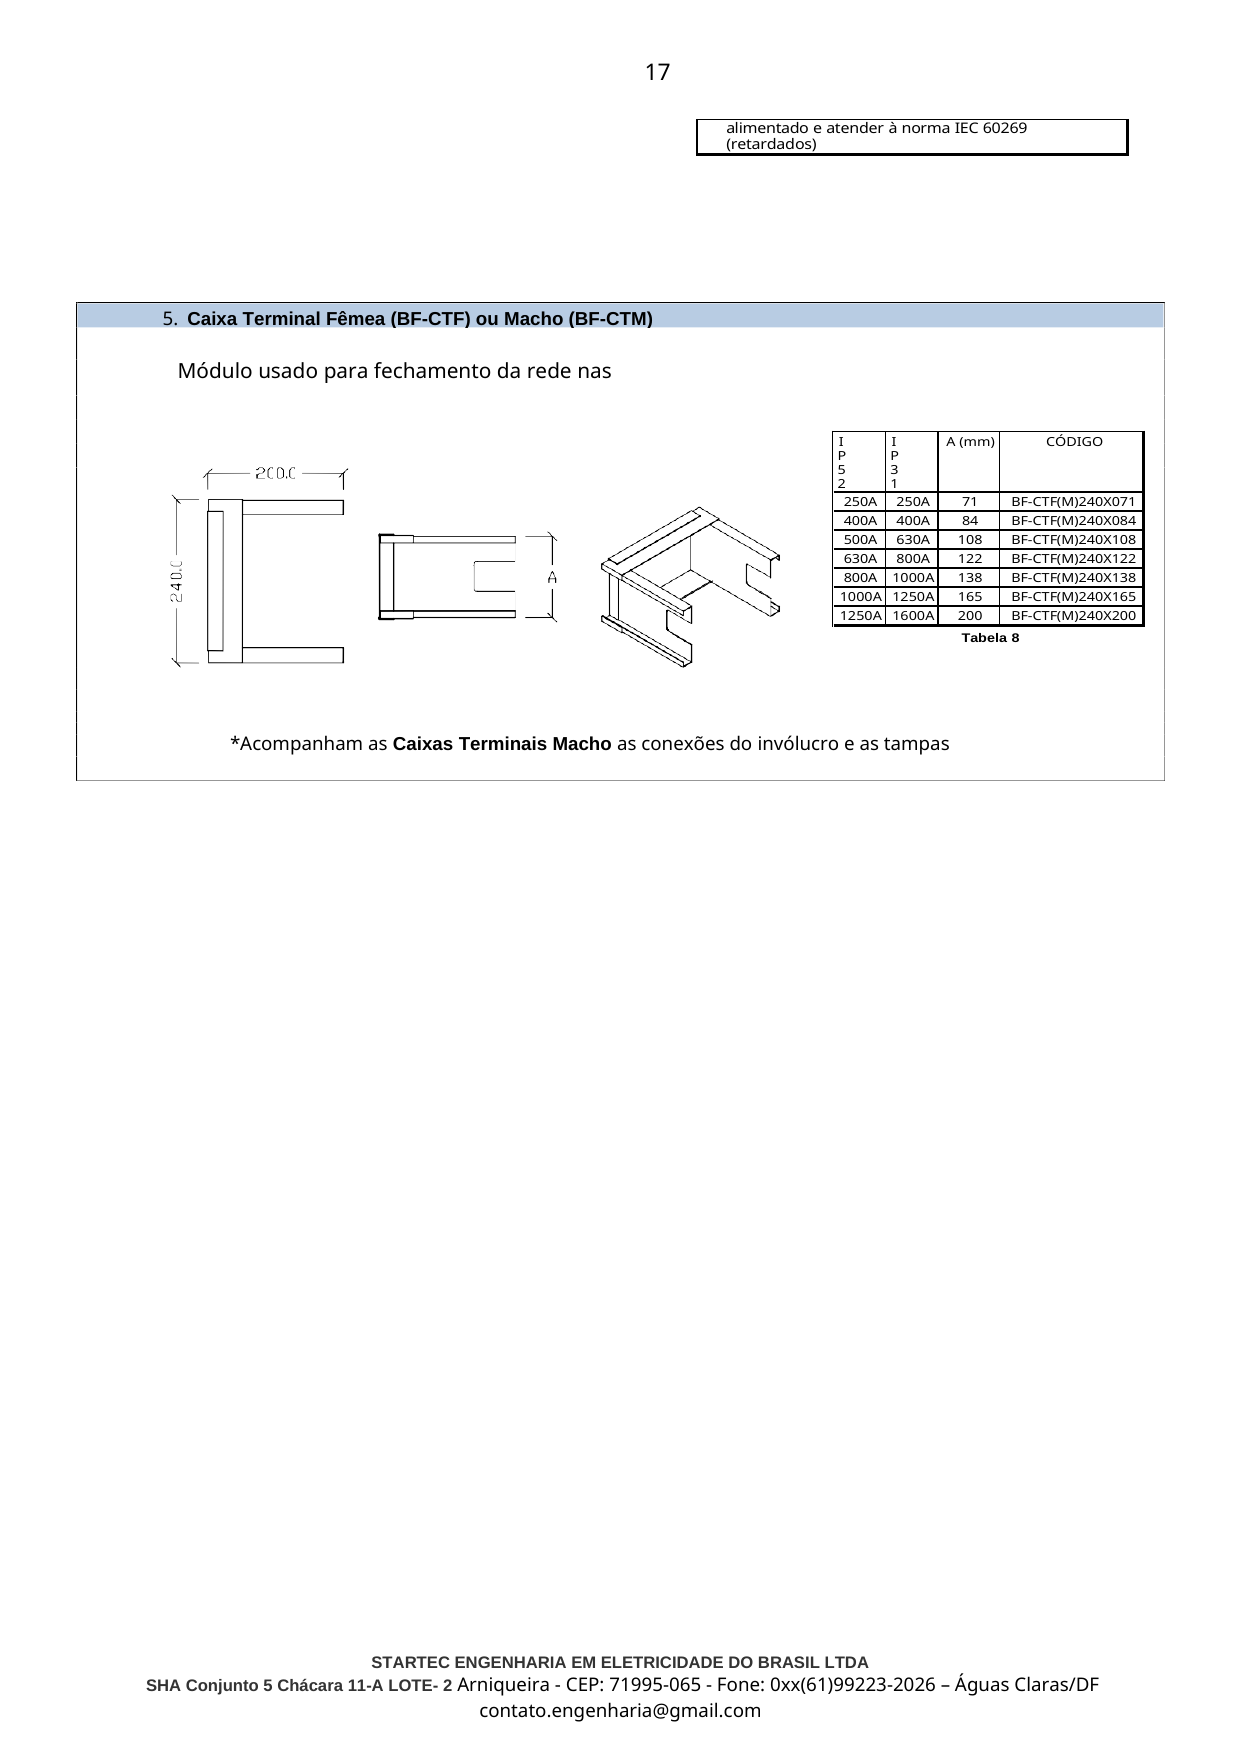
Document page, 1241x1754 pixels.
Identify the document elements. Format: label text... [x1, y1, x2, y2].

table_header A (mm) [939, 432, 999, 491]
table_cell 84 [939, 512, 999, 529]
table_cell 250A [833, 492, 885, 510]
table_cell BF-CTF(M)240X138 [1000, 569, 1142, 586]
table_header CÓDIGO [1000, 432, 1142, 491]
table_cell 800A [833, 568, 885, 586]
table_header IP31 [886, 432, 937, 491]
table_cell 108 [939, 531, 999, 548]
table_cell 165 [939, 588, 999, 605]
table_cell 1000A [833, 587, 885, 605]
table_cell 400A [886, 512, 937, 529]
table_cell 500A [833, 530, 885, 548]
table_cell 200 [939, 607, 999, 624]
table_cell 71 [939, 493, 999, 510]
table_cell 1250A [833, 606, 885, 624]
table_cell BF-CTF(M)240X084 [1000, 512, 1142, 529]
table_cell 400A [833, 511, 885, 529]
table_cell 1600A [886, 607, 937, 624]
table_header IP52 [833, 432, 885, 491]
table_cell 122 [939, 550, 999, 567]
table_cell BF-CTF(M)240X200 [1000, 607, 1142, 624]
table_cell BF-CTF(M)240X165 [1000, 588, 1142, 605]
table_cell 630A [886, 531, 937, 548]
table_cell Tabela 8 [833, 625, 1144, 645]
table_cell 630A [833, 549, 885, 567]
table_cell BF-CTF(M)240X108 [1000, 531, 1142, 548]
table_cell BF-CTF(M)240X071 [1000, 493, 1142, 510]
table_cell 800A [886, 550, 937, 567]
table_cell 250A [886, 493, 937, 510]
picture [76, 302, 1165, 781]
table_cell 138 [939, 569, 999, 586]
table_cell 1000A [886, 569, 937, 586]
table_cell BF-CTF(M)240X122 [1000, 550, 1142, 567]
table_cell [698, 120, 1126, 153]
table_cell 1250A [886, 588, 937, 605]
